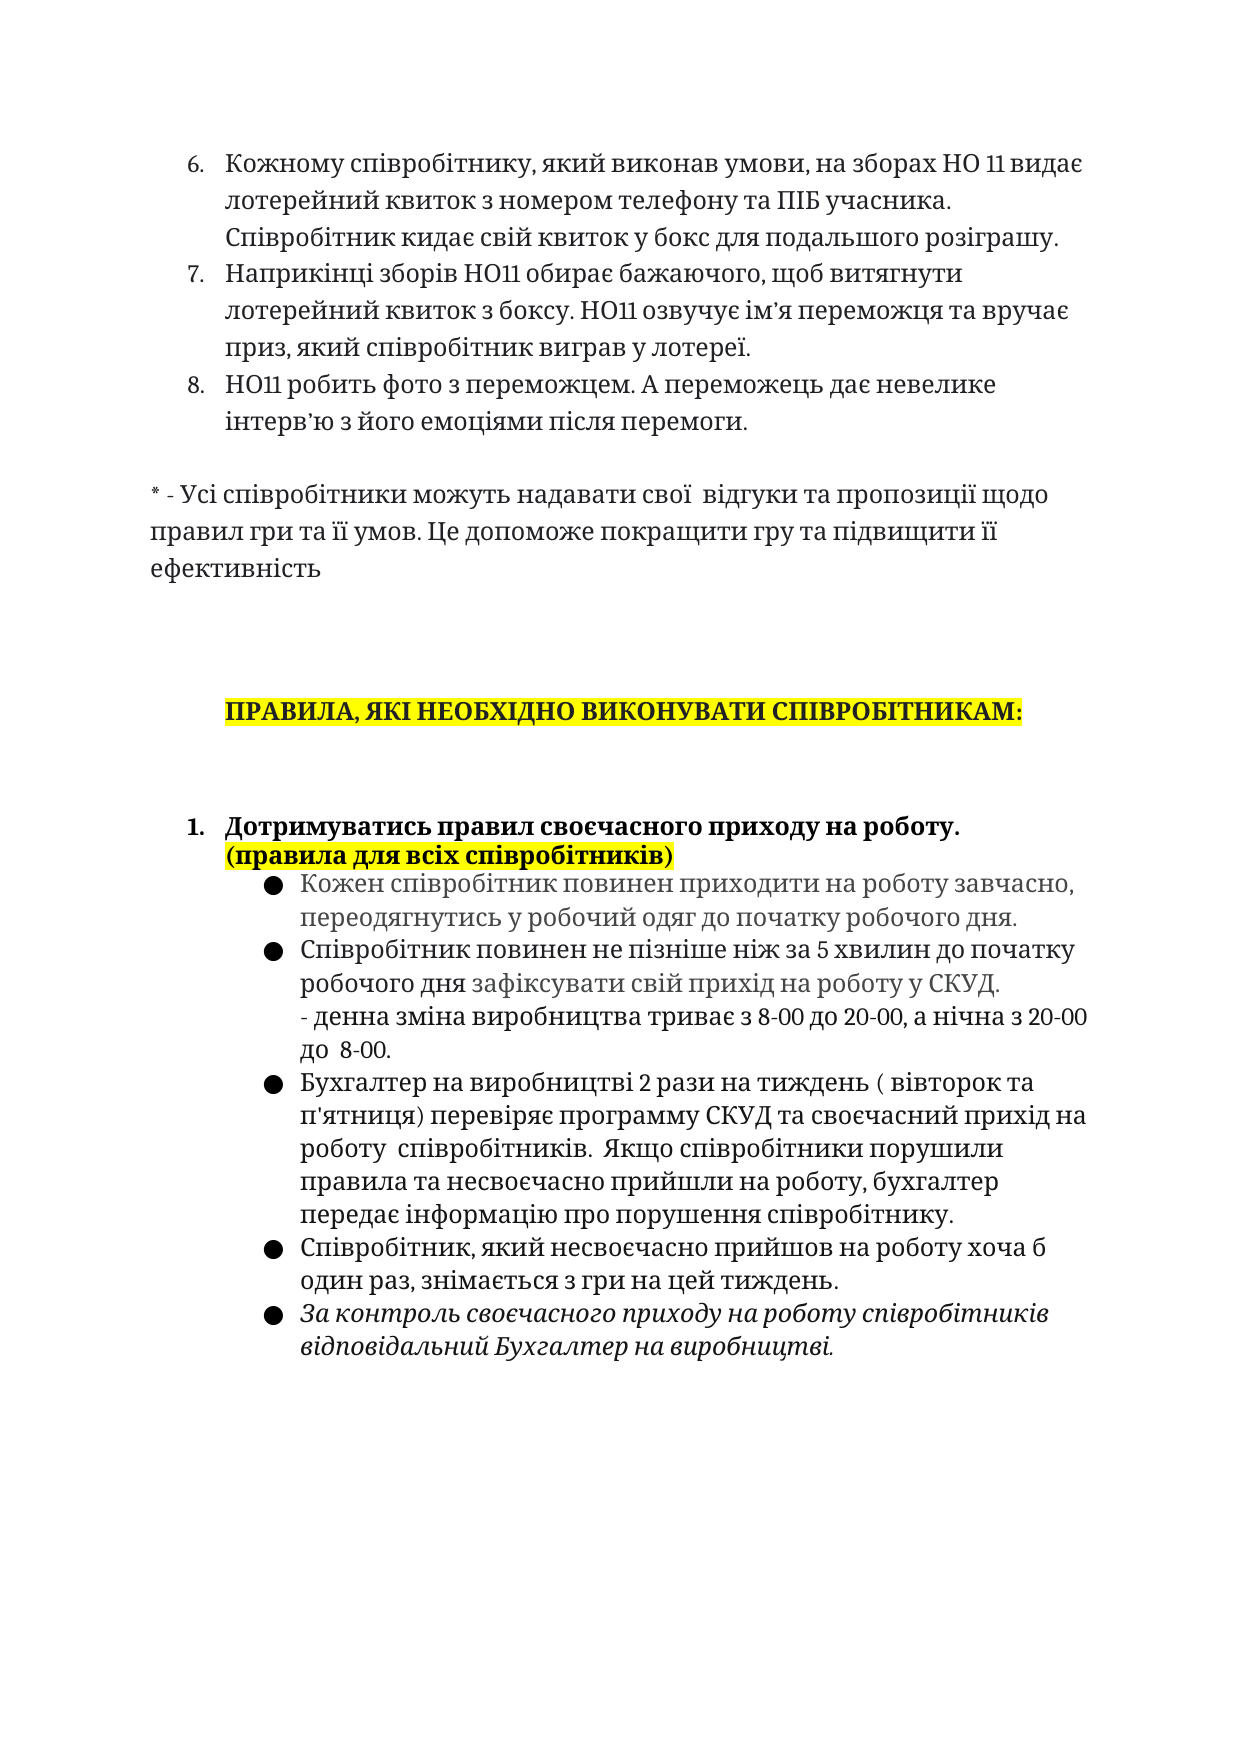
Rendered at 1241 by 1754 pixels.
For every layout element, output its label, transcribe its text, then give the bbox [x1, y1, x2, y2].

list Бухгалтер на виробництві 2 рази на тиждень ( вівторок та п'ятниця) перевіряє программу СКУД та своєчасний прихід на роботу співробітників. Якщо співробітники порушили правила та несвоєчасно прийшли на роботу, бухгалтер передає інформацію про порушення співробітнику. [262, 1068, 1090, 1229]
list Кожному співробітнику, який виконав умови, на зборах НО 11 видає лотерейний квиток з номером телефону та ПІБ учасника. Співробітник кидає свій квиток у бокс для подальшого розіграшу. [187, 150, 1090, 252]
text * - Усі співробітники можуть надавати свої відгуки та пропозиції щодо правил гри та її умов. Це допоможе покращити гру та підвищити її ефективність [150, 481, 1090, 583]
list НО11 робить фото з переможцем. А переможець дає невелике інтерв’ю з його емоціями після перемоги. [187, 371, 1090, 436]
list Співробітник повинен не пізніше ніж за 5 хвилин до початку робочого дня зафіксувати свій прихід на роботу у СКУД. - денна зміна виробництва триває з 8-00 до 20-00, а нічна з 20-00 до 8-00. [262, 936, 1090, 1064]
text ПРАВИЛА, ЯКІ НЕОБХІДНО ВИКОНУВАТИ СПІВРОБІТНИКАМ: [225, 661, 1090, 726]
list Співробітник, який несвоєчасно прийшов на роботу хоча б один раз, знімається з гри на цей тиждень. [262, 1234, 1090, 1295]
subtitle Дотримуватись правил своєчасного приходу на роботу. (правила для всіх співробітників) [187, 813, 1090, 870]
list За контроль своєчасного приходу на роботу співробітників відповідальний Бухгалтер на виробництві. [262, 1300, 1090, 1491]
list Наприкінці зборів НО11 обирає бажаючого, щоб витягнути лотерейний квиток з боксу. НО11 озвучує ім’я переможця та вручає приз, який співробітник виграв у лотереї. [187, 260, 1090, 363]
list Кожен співробітник повинен приходити на роботу завчасно, переодягнутись у робочий одяг до початку робочого дня. [262, 870, 1090, 932]
